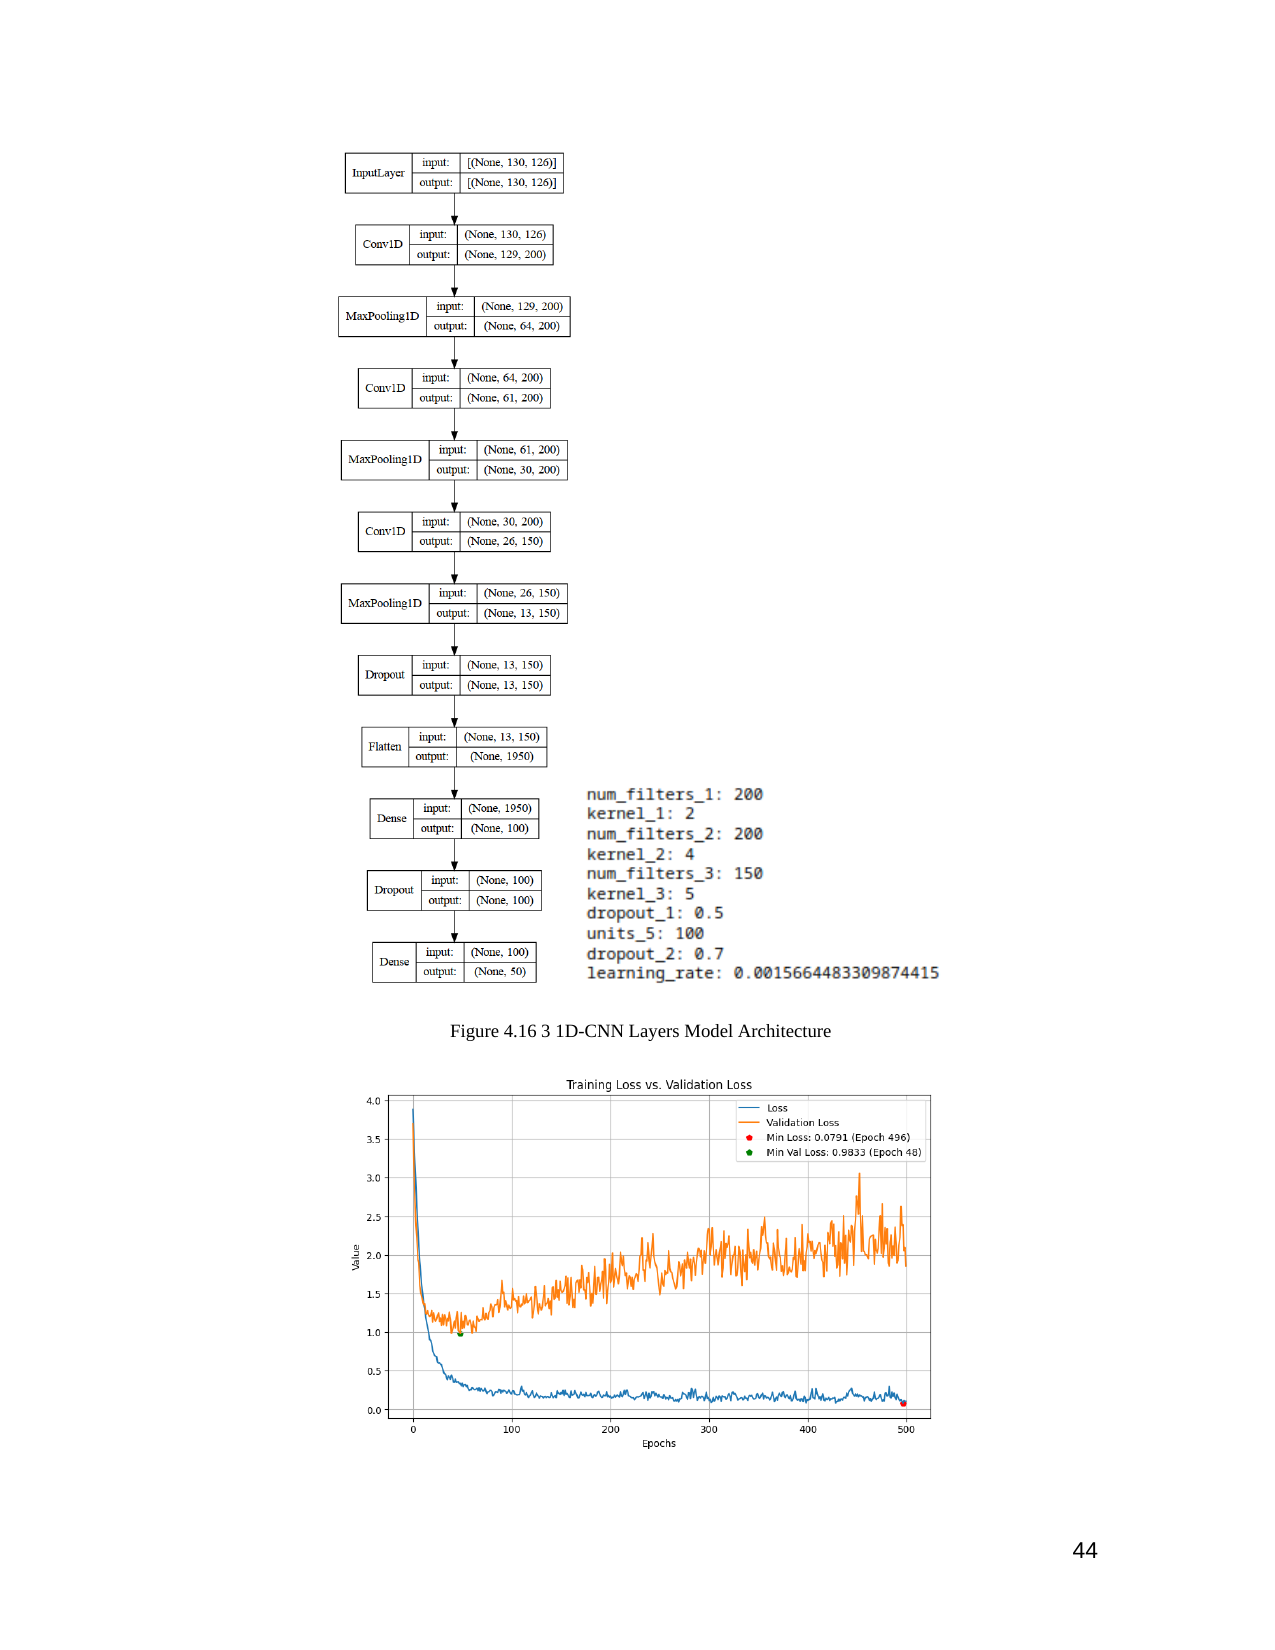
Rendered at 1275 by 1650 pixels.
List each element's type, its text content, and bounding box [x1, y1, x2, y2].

picture [335, 150, 573, 986]
picture [345, 1072, 937, 1455]
picture [584, 785, 946, 986]
